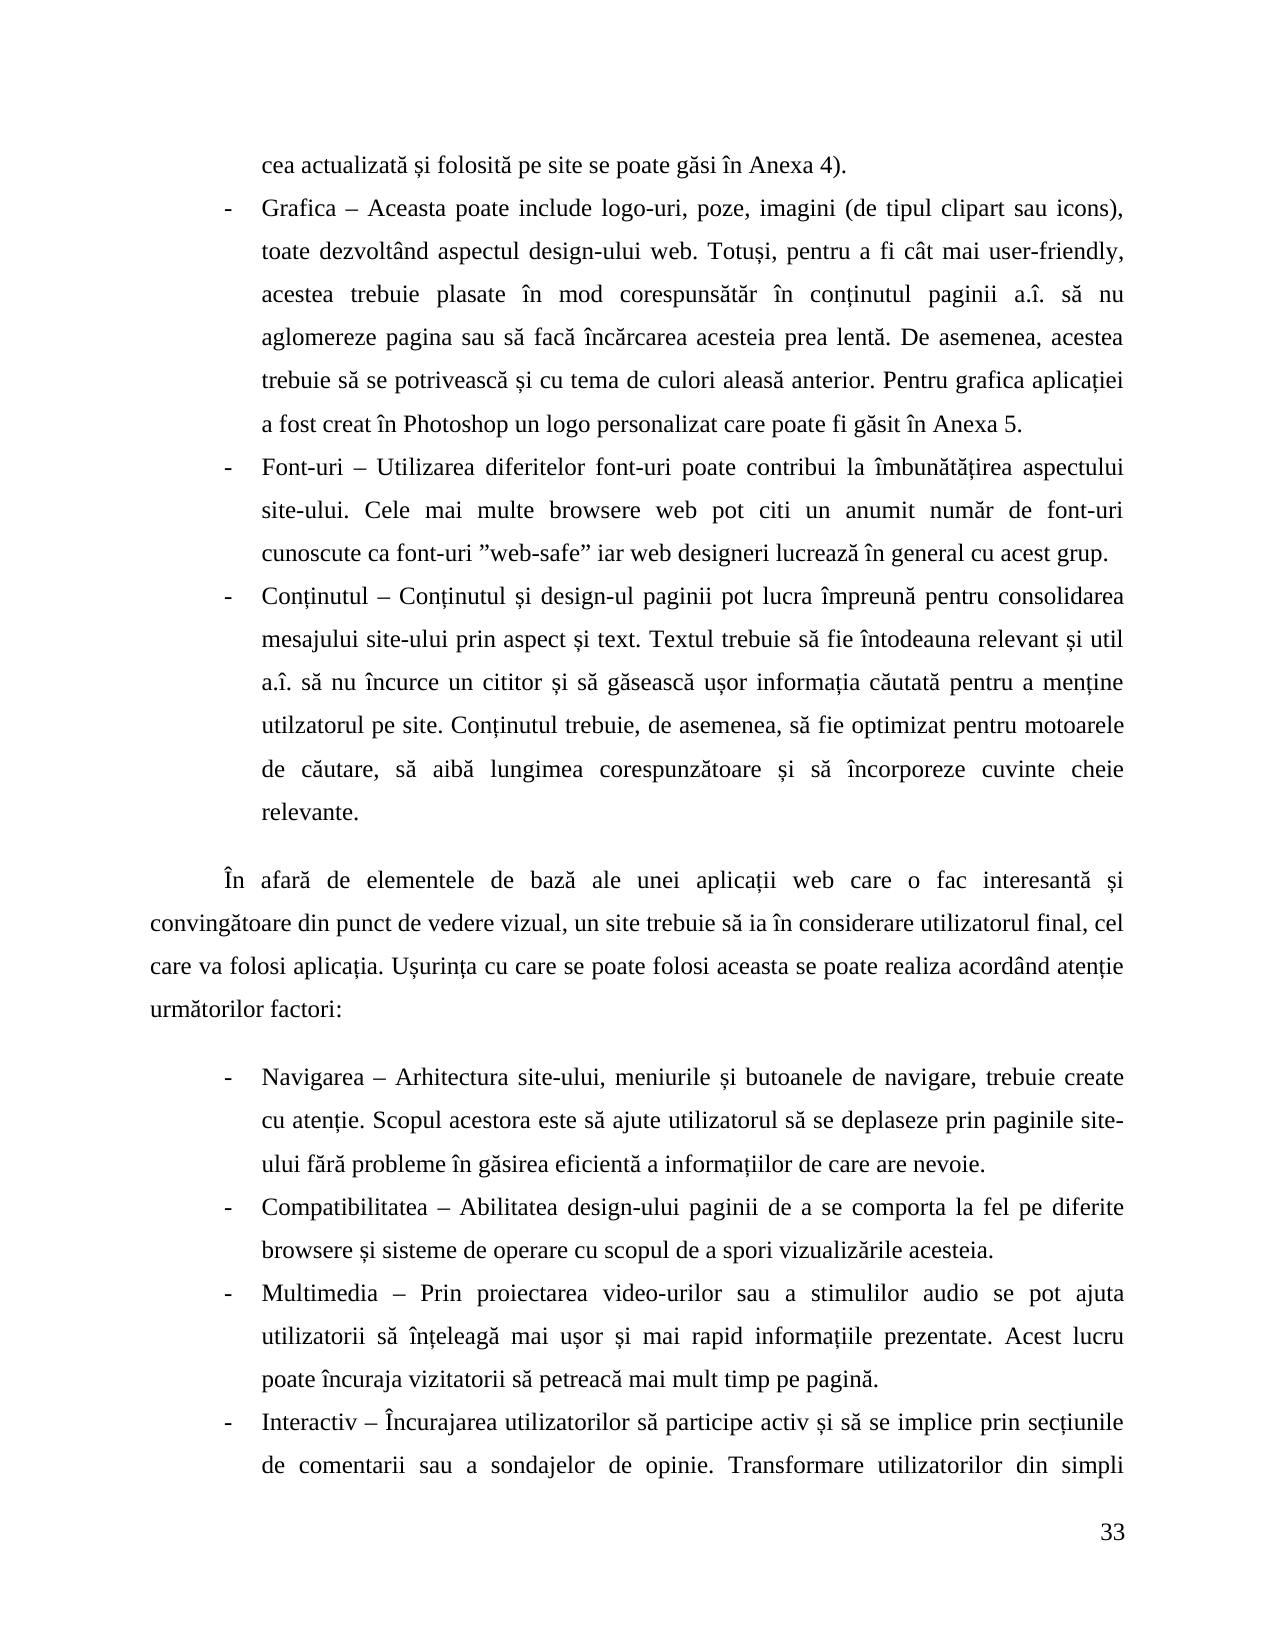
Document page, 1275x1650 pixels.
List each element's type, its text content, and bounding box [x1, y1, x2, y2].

list Navigarea – Arhitectura site-ului, meniurile și butoanele de navigare, trebuie create cu atenție. Scopul acestora este să ajute utilizatorul să se deplaseze prin paginile site-ului fără probleme în găsirea eficientă a informațiilor de care are nevoie. [224, 1062, 1125, 1177]
list Conținutul – Conținutul și design-ul paginii pot lucra împreună pentru consolidarea mesajului site-ului prin aspect și text. Textul trebuie să fie întodeauna relevant și util a.î. să nu încurce un cititor și să găsească ușor informația căutată pentru a menține utilzatorul pe site. Conținutul trebuie, de asemenea, să fie optimizat pentru motoarele de căutare, să aibă lungimea corespunzătoare și să încorporeze cuvinte cheie relevante. [224, 581, 1125, 826]
list Font-uri – Utilizarea diferitelor font-uri poate contribui la îmbunătățirea aspectului site-ului. Cele mai multe browsere web pot citi un anumit număr de font-uri cunoscute ca font-uri ”web-safe” iar web designeri lucrează în general cu acest grup. [224, 452, 1125, 567]
text În afară de elementele de bază ale unei aplicații web care o fac interesantă și convingătoare din punct de vedere vizual, un site trebuie să ia în considerare utilizatorul final, cel care va folosi aplicația. Ușurința cu care se poate folosi aceasta se poate realiza acordând atenție următorilor factori: [150, 865, 1125, 1023]
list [224, 150, 1125, 179]
list Grafica – Aceasta poate include logo-uri, poze, imagini (de tipul clipart sau icons), toate dezvoltând aspectul design-ului web. Totuși, pentru a fi cât mai user-friendly, acestea trebuie plasate în mod corespunsătăr în conținutul paginii a.î. să nu aglomereze pagina sau să facă încărcarea acesteia prea lentă. De asemenea, acestea trebuie să se potrivească și cu tema de culori aleasă anterior. Pentru grafica aplicației a fost creat în Photoshop un logo personalizat care poate fi găsit în Anexa 5. [224, 193, 1125, 437]
list Multimedia – Prin proiectarea video-urilor sau a stimulilor audio se pot ajuta utilizatorii să înțeleagă mai ușor și mai rapid informațiile prezentate. Acest lucru poate încuraja vizitatorii să petreacă mai mult timp pe pagină. [224, 1278, 1125, 1393]
list Compatibilitatea – Abilitatea design-ului paginii de a se comporta la fel pe diferite browsere și sisteme de operare cu scopul de a spori vizualizările acesteia. [224, 1192, 1125, 1264]
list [224, 1407, 1125, 1479]
